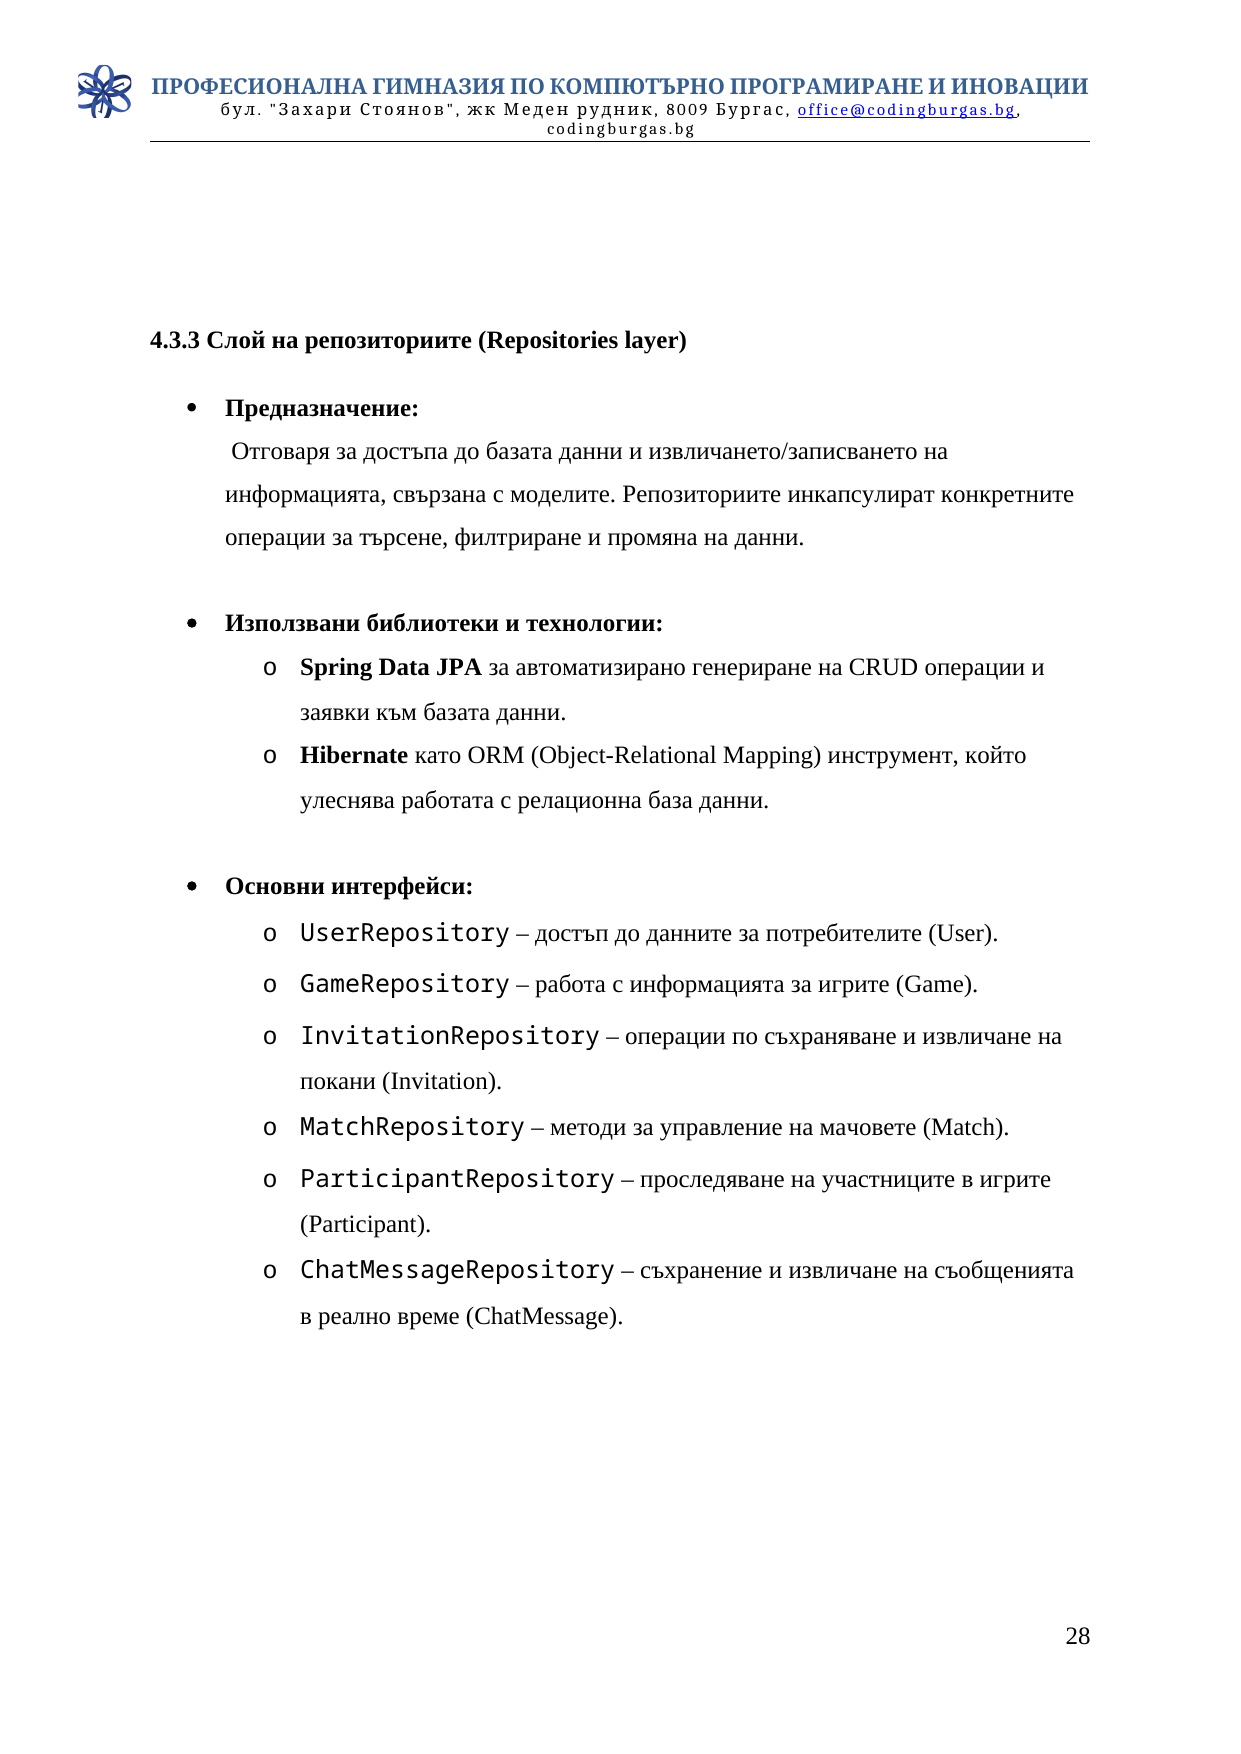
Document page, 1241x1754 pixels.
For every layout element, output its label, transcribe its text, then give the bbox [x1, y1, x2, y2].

list GameRepository – работа с информацията за игрите (Game). [262, 966, 1090, 1000]
list ChatMessageRepository – съхранение и извличане на съобщенията в реално време (ChatMessage). [262, 1252, 1090, 1329]
list Основни интерфейси: [187, 871, 1090, 900]
text 4.3.3 Слой на репозиториите (Repositories layer) [150, 325, 1090, 353]
list MatchRepository – методи за управление на мачовете (Match). [262, 1109, 1090, 1143]
list Предназначение: Отговаря за достъпа до базата данни и извличането/записването на информацията, свързана с моделите. Репозиториите инкапсулират конкретните операции за търсене, филтриране и промяна на данни. [187, 393, 1090, 551]
list ParticipantRepository – проследяване на участниците в игрите (Participant). [262, 1160, 1090, 1238]
list InvitationRepository – операции по съхраняване и извличане на покани (Invitation). [262, 1017, 1090, 1095]
list UserRepository – достъп до данните за потребителите (User). [262, 914, 1090, 949]
list Spring Data JPA за автоматизирано генериране на CRUD операции и заявки към базата данни. [262, 652, 1090, 726]
list Използвани библиотеки и технологии: [187, 608, 1090, 637]
picture [78, 64, 132, 118]
list Hibernate като ORM (Object-Relational Mapping) инструмент, който улеснява работата с релационна база данни. [262, 740, 1090, 814]
